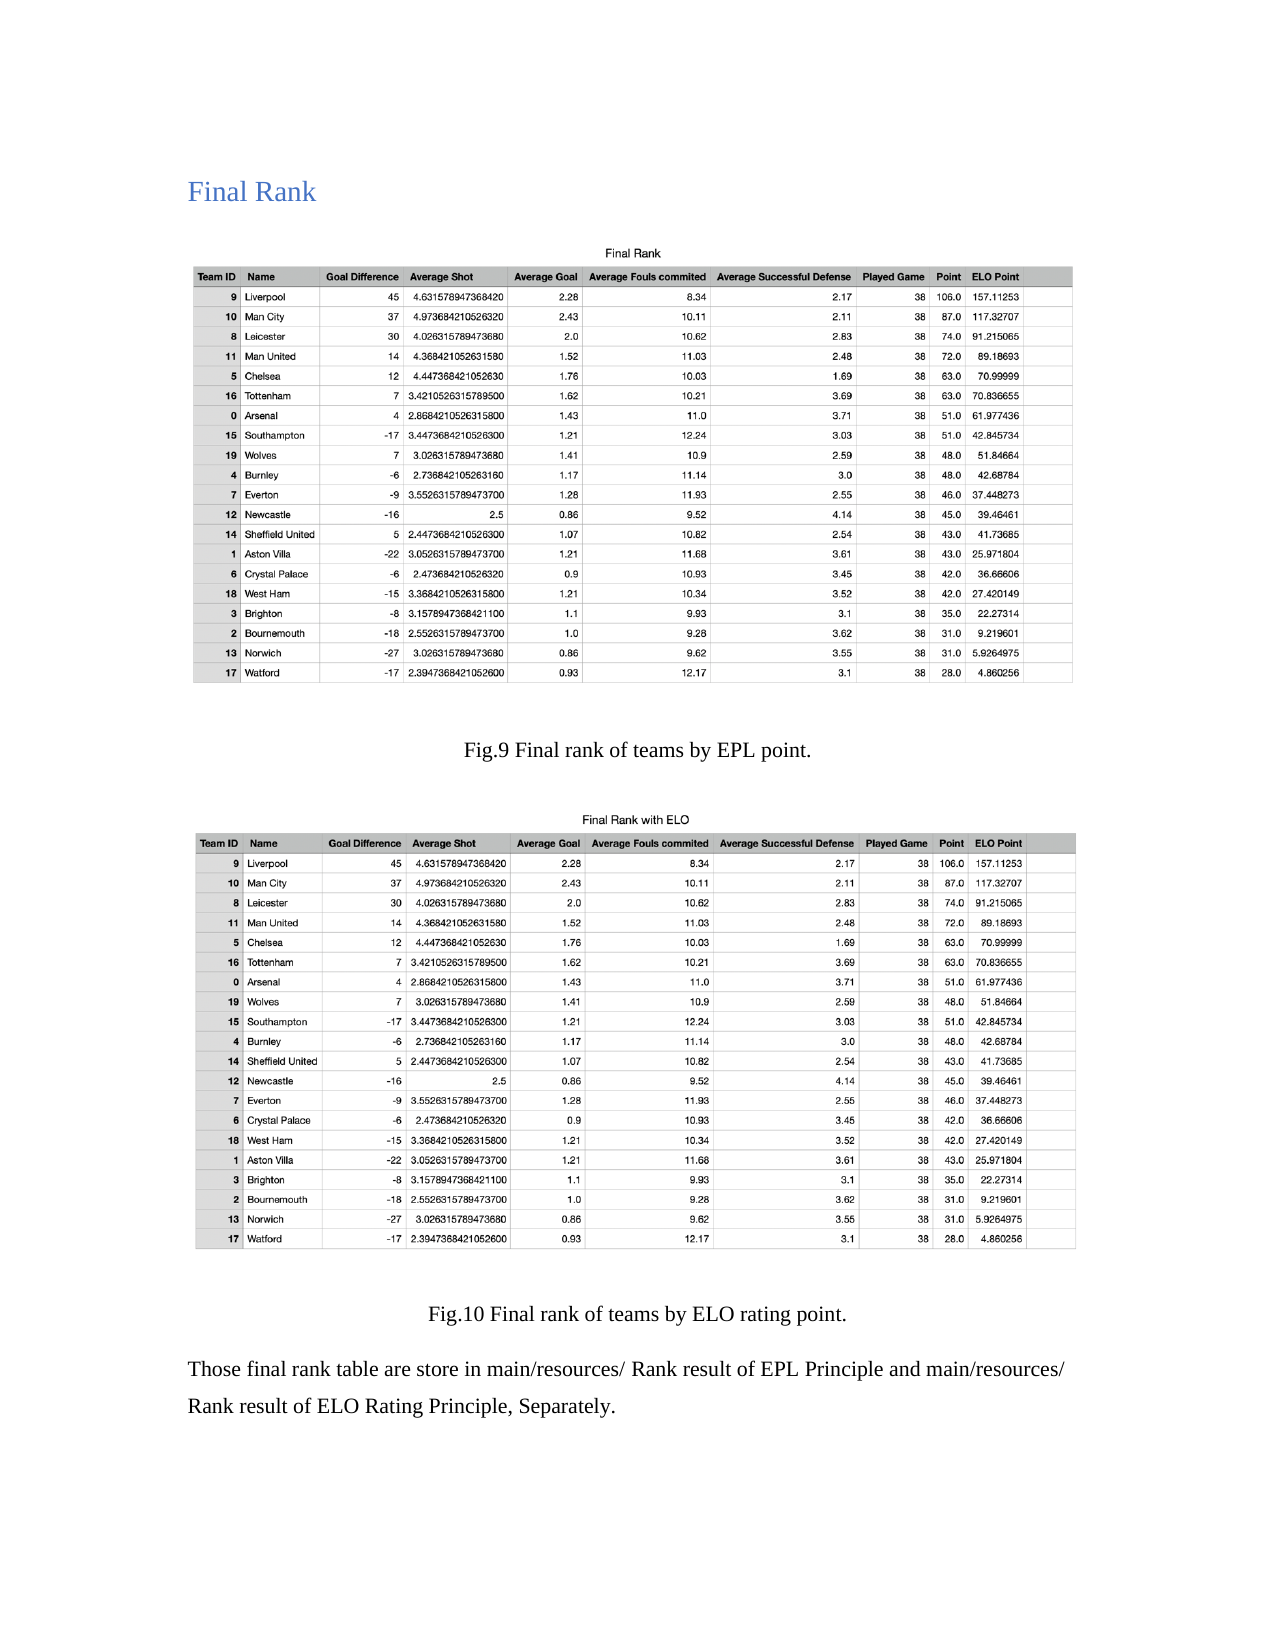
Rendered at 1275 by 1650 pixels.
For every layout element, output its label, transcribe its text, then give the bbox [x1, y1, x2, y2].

subtitle Final Rank [187, 159, 1087, 223]
text Fig.10 Final rank of teams by ELO rating point. [187, 1298, 1087, 1330]
text Those final rank table are store in main/resources/ Rank result of EPL Principle and main/resources/ Rank result of ELO Rating Principle, Separately. [187, 1352, 1087, 1422]
picture [187, 223, 1088, 702]
picture [187, 788, 1088, 1265]
text Fig.9 Final rank of teams by EPL point. [187, 733, 1087, 766]
